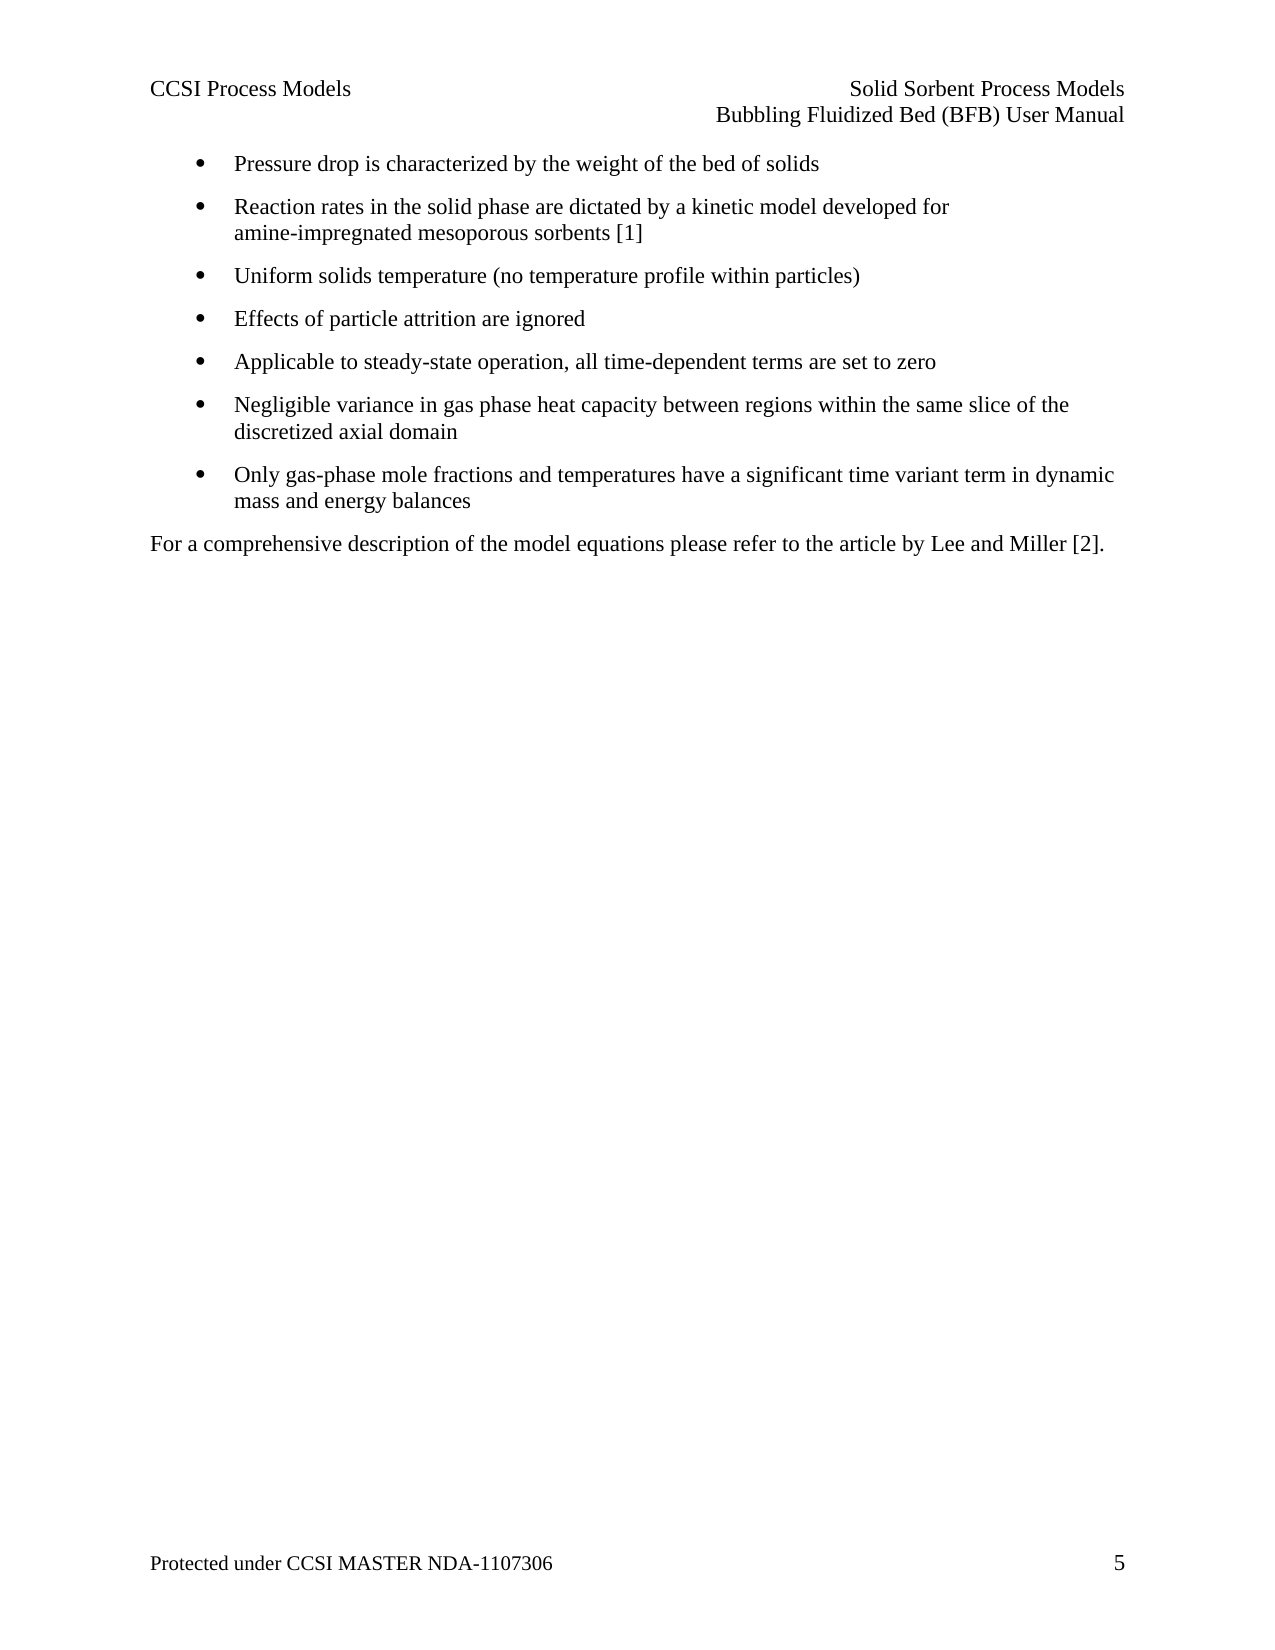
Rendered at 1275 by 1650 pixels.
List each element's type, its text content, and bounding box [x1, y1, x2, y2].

text For a comprehensive description of the model equations please refer to the article by Lee and Miller [2]. [150, 530, 1125, 557]
text Applicable to steady-state operation, all time-dependent terms are set to zero [196, 348, 1125, 375]
text Effects of particle attrition are ignored [196, 305, 1125, 332]
text Reaction rates in the solid phase are dictated by a kinetic model developed for amine-impregnated mesoporous sorbents [1] [196, 193, 1125, 246]
text Only gas-phase mole fractions and temperatures have a significant time variant term in dynamic mass and energy balances [196, 461, 1125, 513]
text Pressure drop is characterized by the weight of the bed of solids [196, 150, 1125, 176]
text Uniform solids temperature (no temperature profile within particles) [196, 262, 1125, 289]
text Negligible variance in gas phase heat capacity between regions within the same slice of the discretized axial domain [196, 391, 1125, 444]
